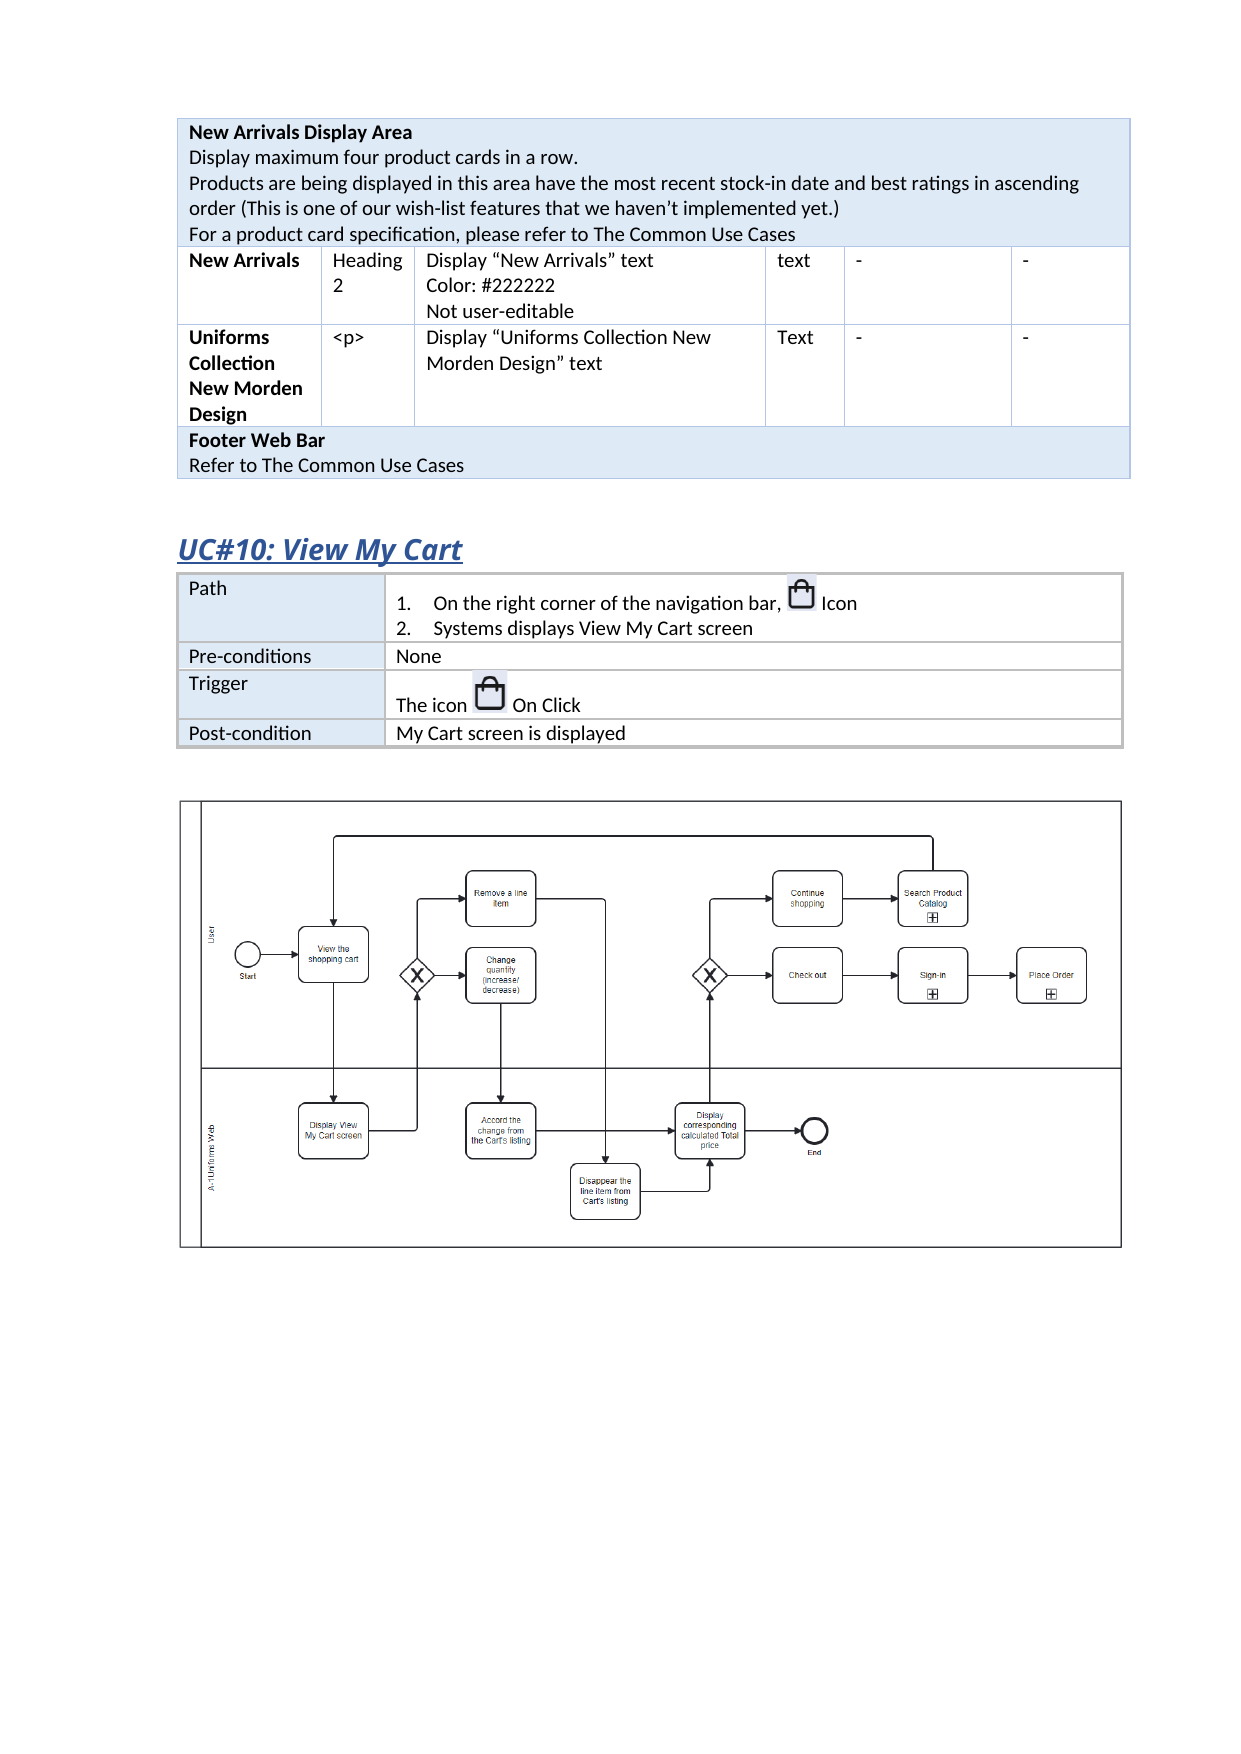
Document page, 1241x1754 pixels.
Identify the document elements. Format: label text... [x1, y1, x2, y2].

table_cell Text [766, 325, 844, 426]
table_cell Heading 2 [322, 247, 414, 323]
table_cell <p> [322, 325, 414, 426]
table_cell - [1012, 247, 1129, 323]
subtitle UC#10: View My Cart [177, 529, 1122, 568]
table_cell Footer Web Bar Refer to The Common Use Cases [178, 427, 1129, 478]
table_cell Display “Uniforms Collection New Morden Design” text [415, 325, 765, 426]
table_cell Trigger [179, 671, 384, 718]
table_cell The icon On Click [386, 671, 1121, 718]
table_header On the right corner of the navigation bar, Icon Systems displays View My Cart screen [386, 575, 1121, 641]
table_cell Post-condition [179, 720, 384, 745]
table_cell Uniforms Collection New Morden Design [178, 325, 321, 426]
table_cell New Arrivals Display Area Display maximum four product cards in a row. Products are being displayed in this area have the most recent stock-in date and best ratings in ascending order (This is one of our wish-list features that we haven’t implemented yet.) For a product card specification, please refer to The Common Use Cases [178, 119, 1129, 246]
table_cell None [386, 643, 1121, 668]
table_cell - [1012, 325, 1129, 426]
table_header Path [179, 575, 384, 641]
picture [472, 670, 508, 713]
table_cell Display “New Arrivals” text Color: #222222 Not user-editable [415, 247, 765, 323]
table_cell My Cart screen is displayed [386, 720, 1121, 745]
table_cell text [766, 247, 844, 323]
picture [177, 798, 1123, 1249]
table_cell Pre-conditions [179, 643, 384, 668]
table_cell New Arrivals [178, 247, 321, 323]
table_cell - [845, 325, 1011, 426]
picture [786, 574, 817, 611]
table_cell - [845, 247, 1011, 323]
